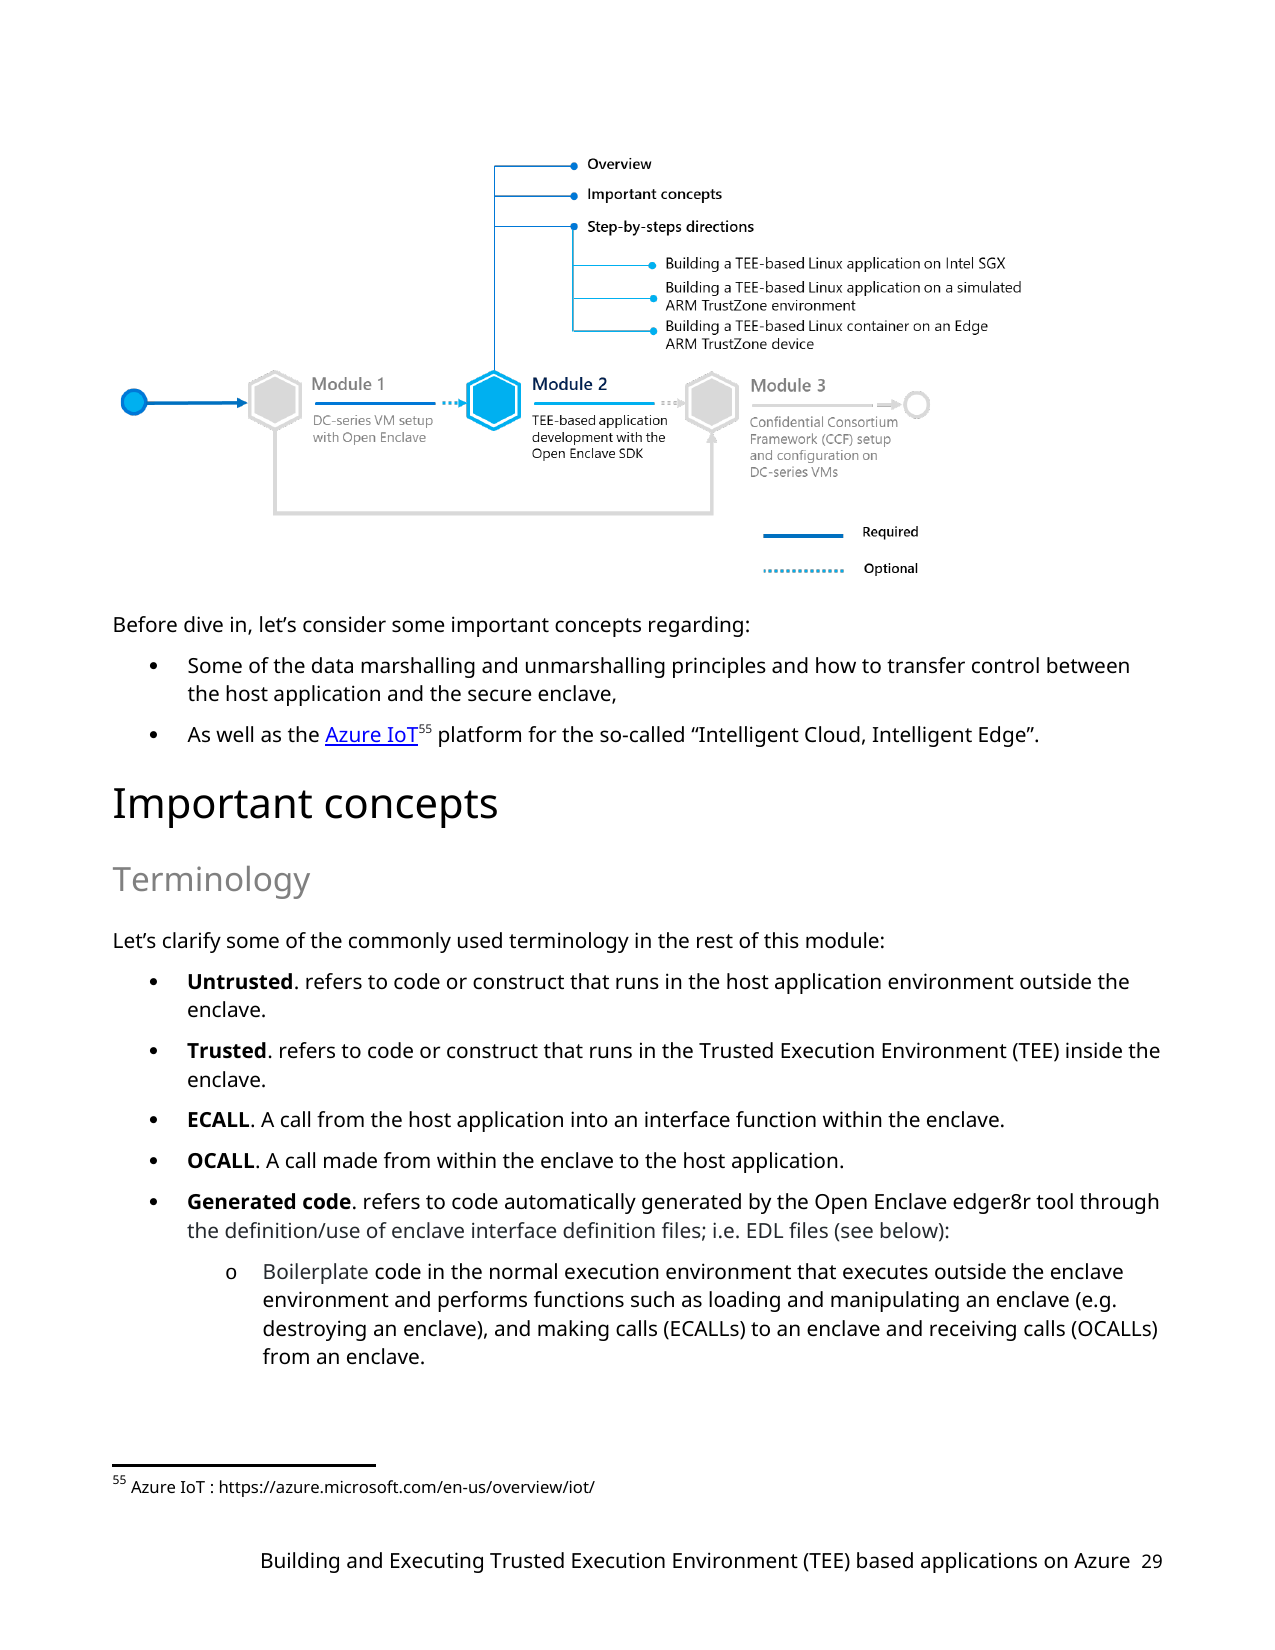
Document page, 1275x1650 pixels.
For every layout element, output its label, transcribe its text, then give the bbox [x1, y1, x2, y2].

text Before dive in, let’s consider some important concepts regarding: [112, 610, 1162, 638]
list As well as the Azure IoT platform for the so-called “Intelligent Cloud, Intelligent Edge”. [437, 720, 1162, 749]
list Untrusted. refers to code or construct that runs in the host application environment outside the enclave. [150, 967, 1162, 1024]
list Boilerplate code in the normal execution environment that executes outside the enclave environment and performs functions such as loading and manipulating an enclave (e.g. destroying an enclave), and making calls (ECALLs) to an enclave and receiving calls (OCALLs) from an enclave. [225, 1257, 1162, 1371]
list Some of the data marshalling and unmarshalling principles and how to transfer control between the host application and the secure enclave, [150, 651, 1162, 708]
subtitle Important concepts [112, 774, 1162, 831]
text Let’s clarify some of the commonly used terminology in the rest of this module: [112, 926, 1162, 954]
subtitle Terminology [112, 856, 1162, 901]
list Trusted. refers to code or construct that runs in the Trusted Execution Environment (TEE) inside the enclave. [150, 1036, 1162, 1093]
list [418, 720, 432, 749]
list Generated code. refers to code automatically generated by the Open Enclave edger8r tool through the definition/use of enclave interface definition files; i.e. EDL files (see below): [150, 1187, 1162, 1244]
list ECALL. A call from the host application into an interface function within the enclave. [150, 1106, 1162, 1134]
list OCALL. A call made from within the enclave to the host application. [150, 1147, 1162, 1175]
picture [120, 150, 1155, 585]
